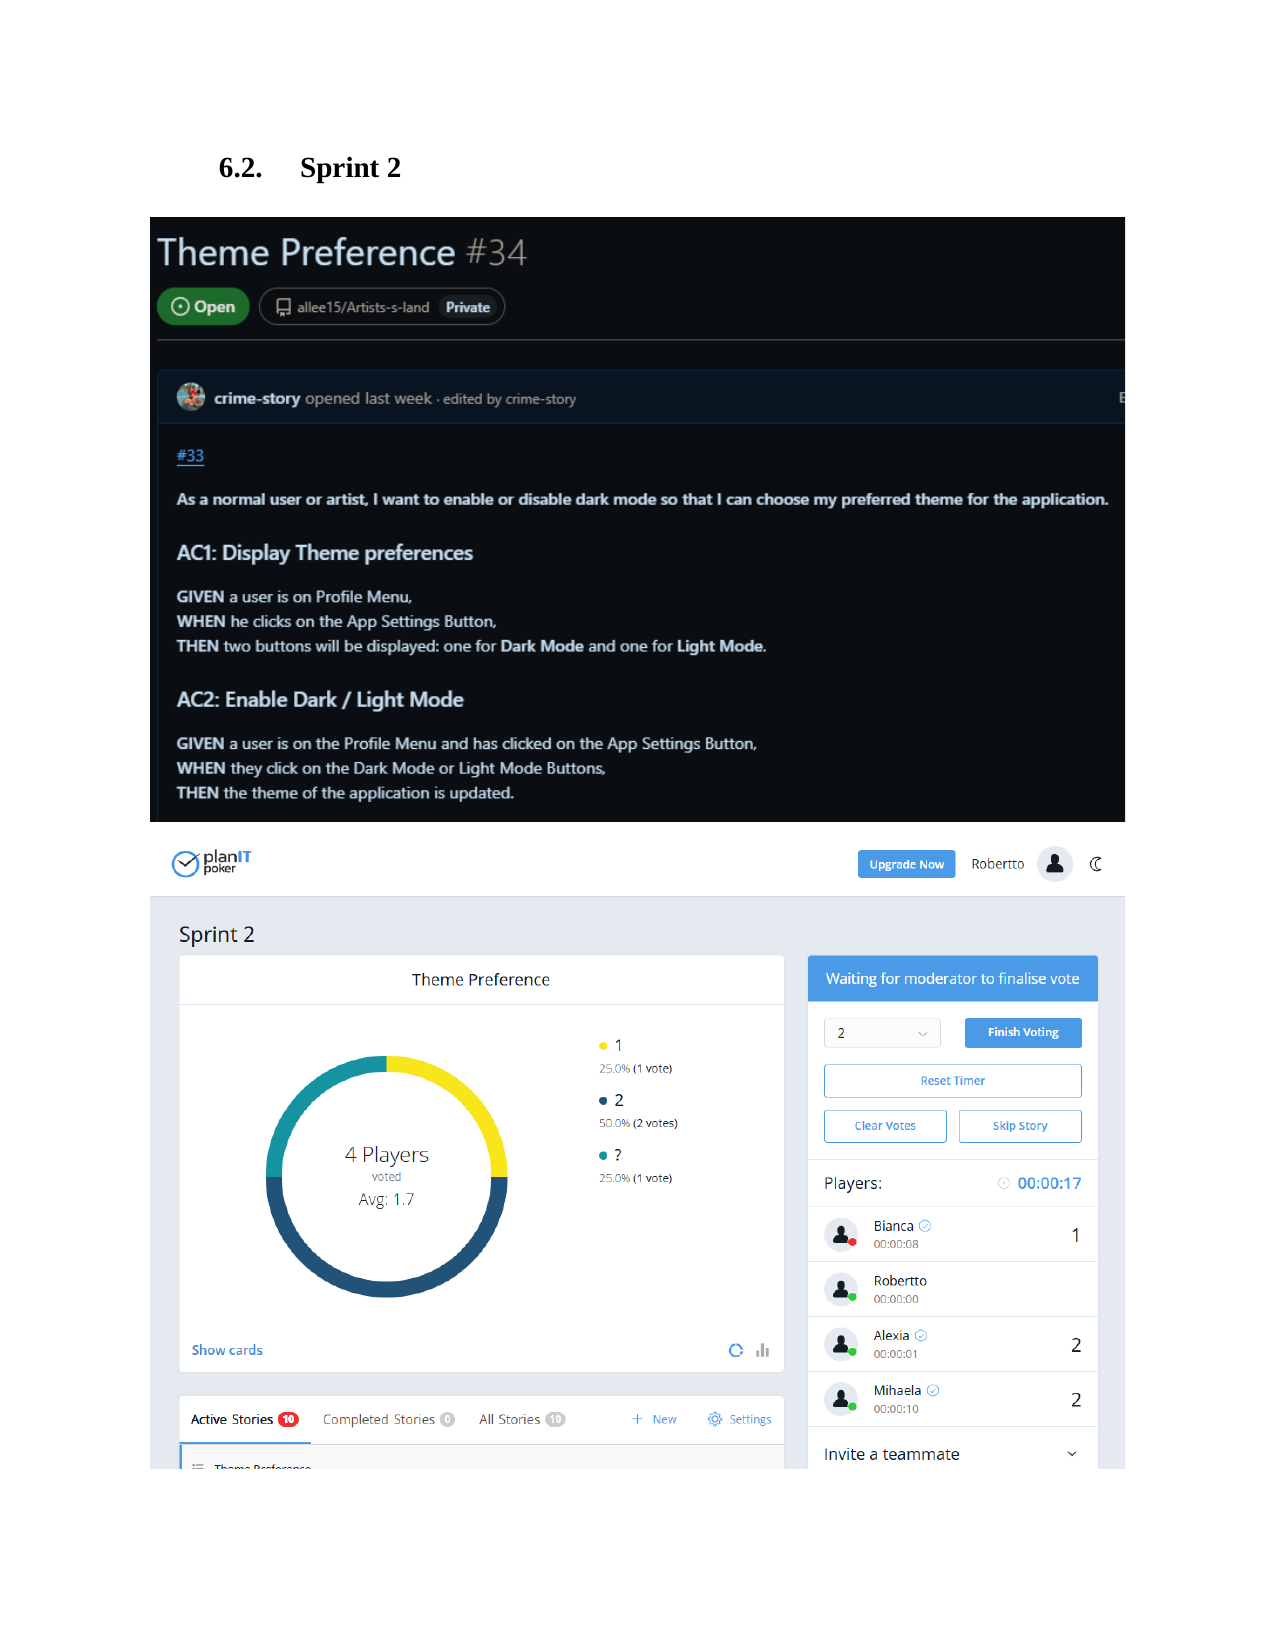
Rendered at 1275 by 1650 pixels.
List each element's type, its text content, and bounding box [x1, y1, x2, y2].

list Sprint 2 [262, 150, 1125, 183]
picture [150, 217, 1125, 822]
picture [150, 835, 1125, 1469]
